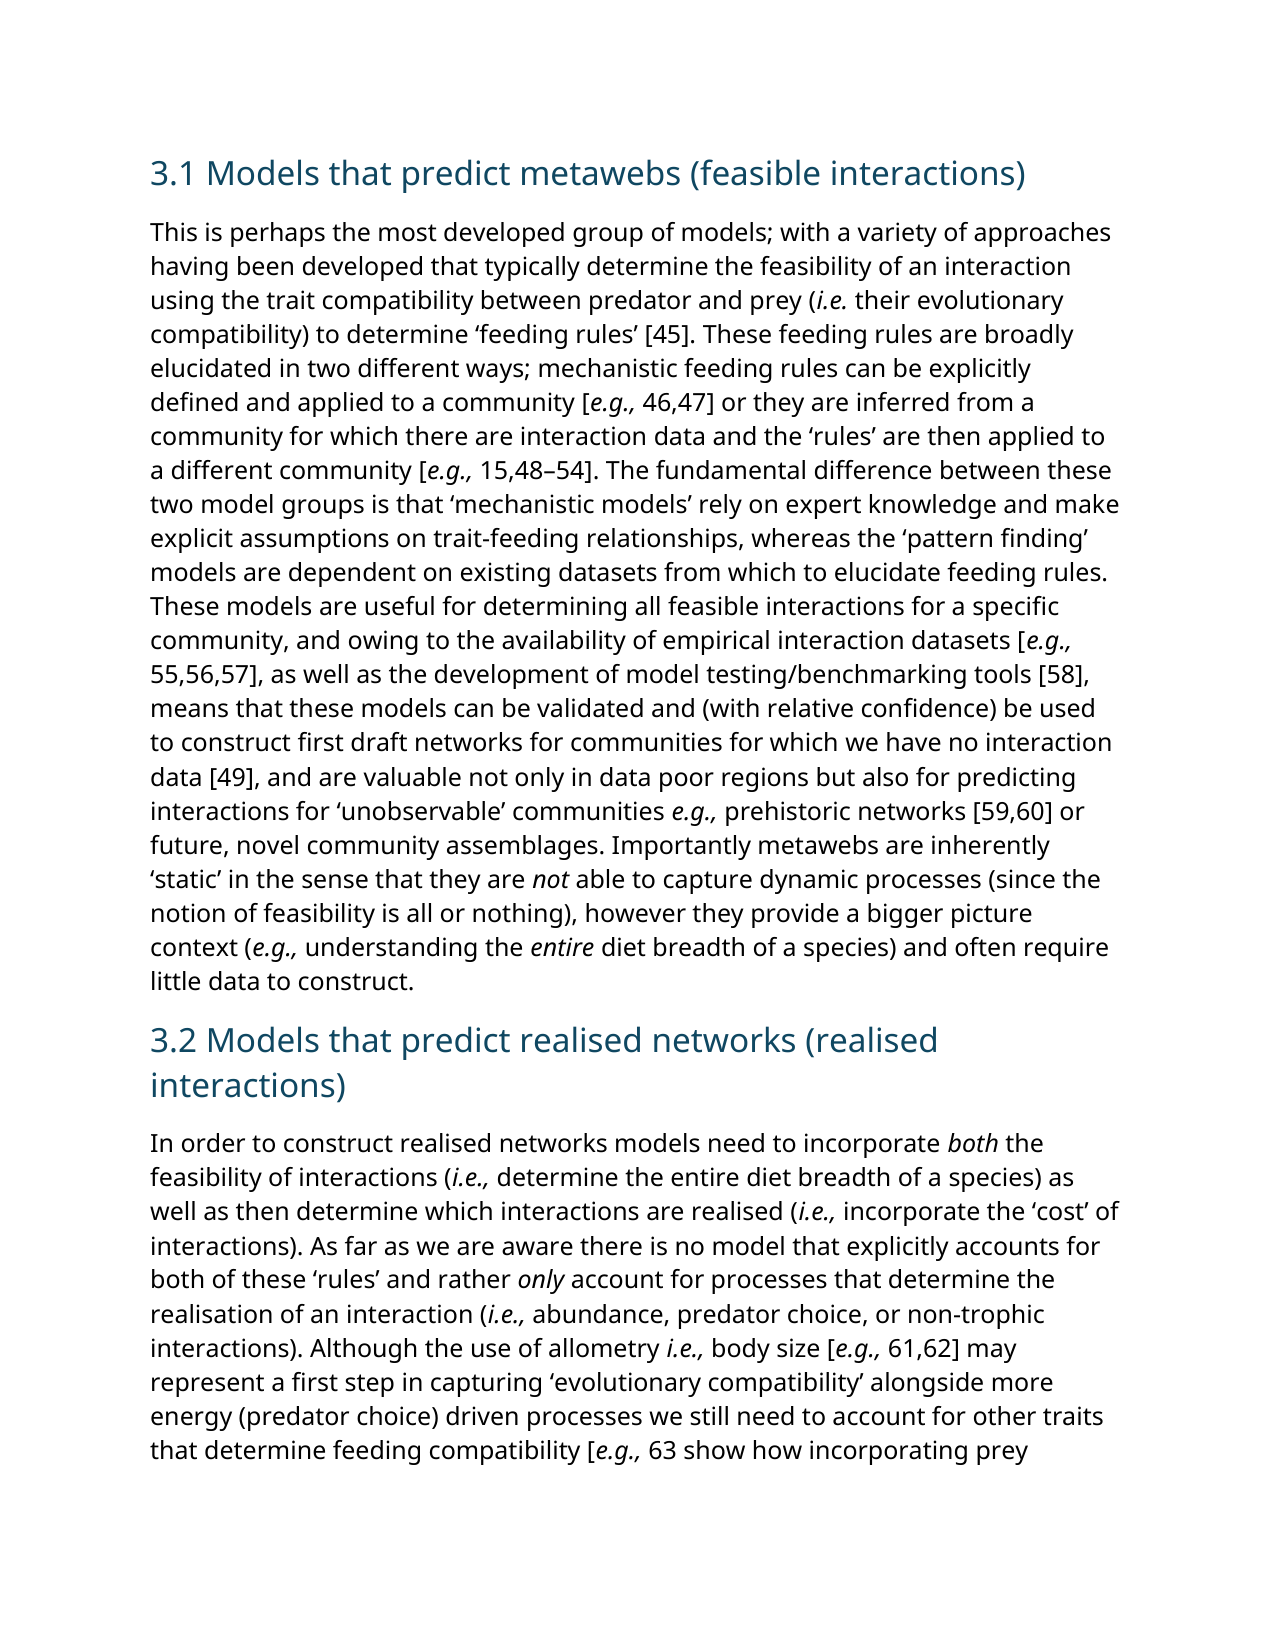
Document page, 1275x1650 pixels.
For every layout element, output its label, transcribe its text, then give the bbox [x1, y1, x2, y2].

text This is perhaps the most developed group of models; with a variety of approaches having been developed that typically determine the feasibility of an interaction using the trait compatibility between predator and prey (i.e. their evolutionary compatibility) to determine ‘feeding rules’ [45]. These feeding rules are broadly elucidated in two different ways; mechanistic feeding rules can be explicitly defined and applied to a community [e.g., 46,47] or they are inferred from a community for which there are interaction data and the ‘rules’ are then applied to a different community [e.g., 15,48–54]. The fundamental difference between these two model groups is that ‘mechanistic models’ rely on expert knowledge and make explicit assumptions on trait-feeding relationships, whereas the ‘pattern finding’ models are dependent on existing datasets from which to elucidate feeding rules. These models are useful for determining all feasible interactions for a specific community, and owing to the availability of empirical interaction datasets [e.g., 55,56,57], as well as the development of model testing/benchmarking tools [58], means that these models can be validated and (with relative confidence) be used to construct first draft networks for communities for which we have no interaction data [49], and are valuable not only in data poor regions but also for predicting interactions for ‘unobservable’ communities e.g., prehistoric networks [59,60] or future, novel community assemblages. Importantly metawebs are inherently ‘static’ in the sense that they are not able to capture dynamic processes (since the notion of feasibility is all or nothing), however they provide a bigger picture context (e.g., understanding the entire diet breadth of a species) and often require little data to construct. [150, 214, 1125, 998]
subtitle 3.1 Models that predict metawebs (feasible interactions) [150, 150, 1125, 195]
subtitle 3.2 Models that predict realised networks (realised interactions) [150, 1016, 1125, 1107]
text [150, 1126, 1125, 1467]
